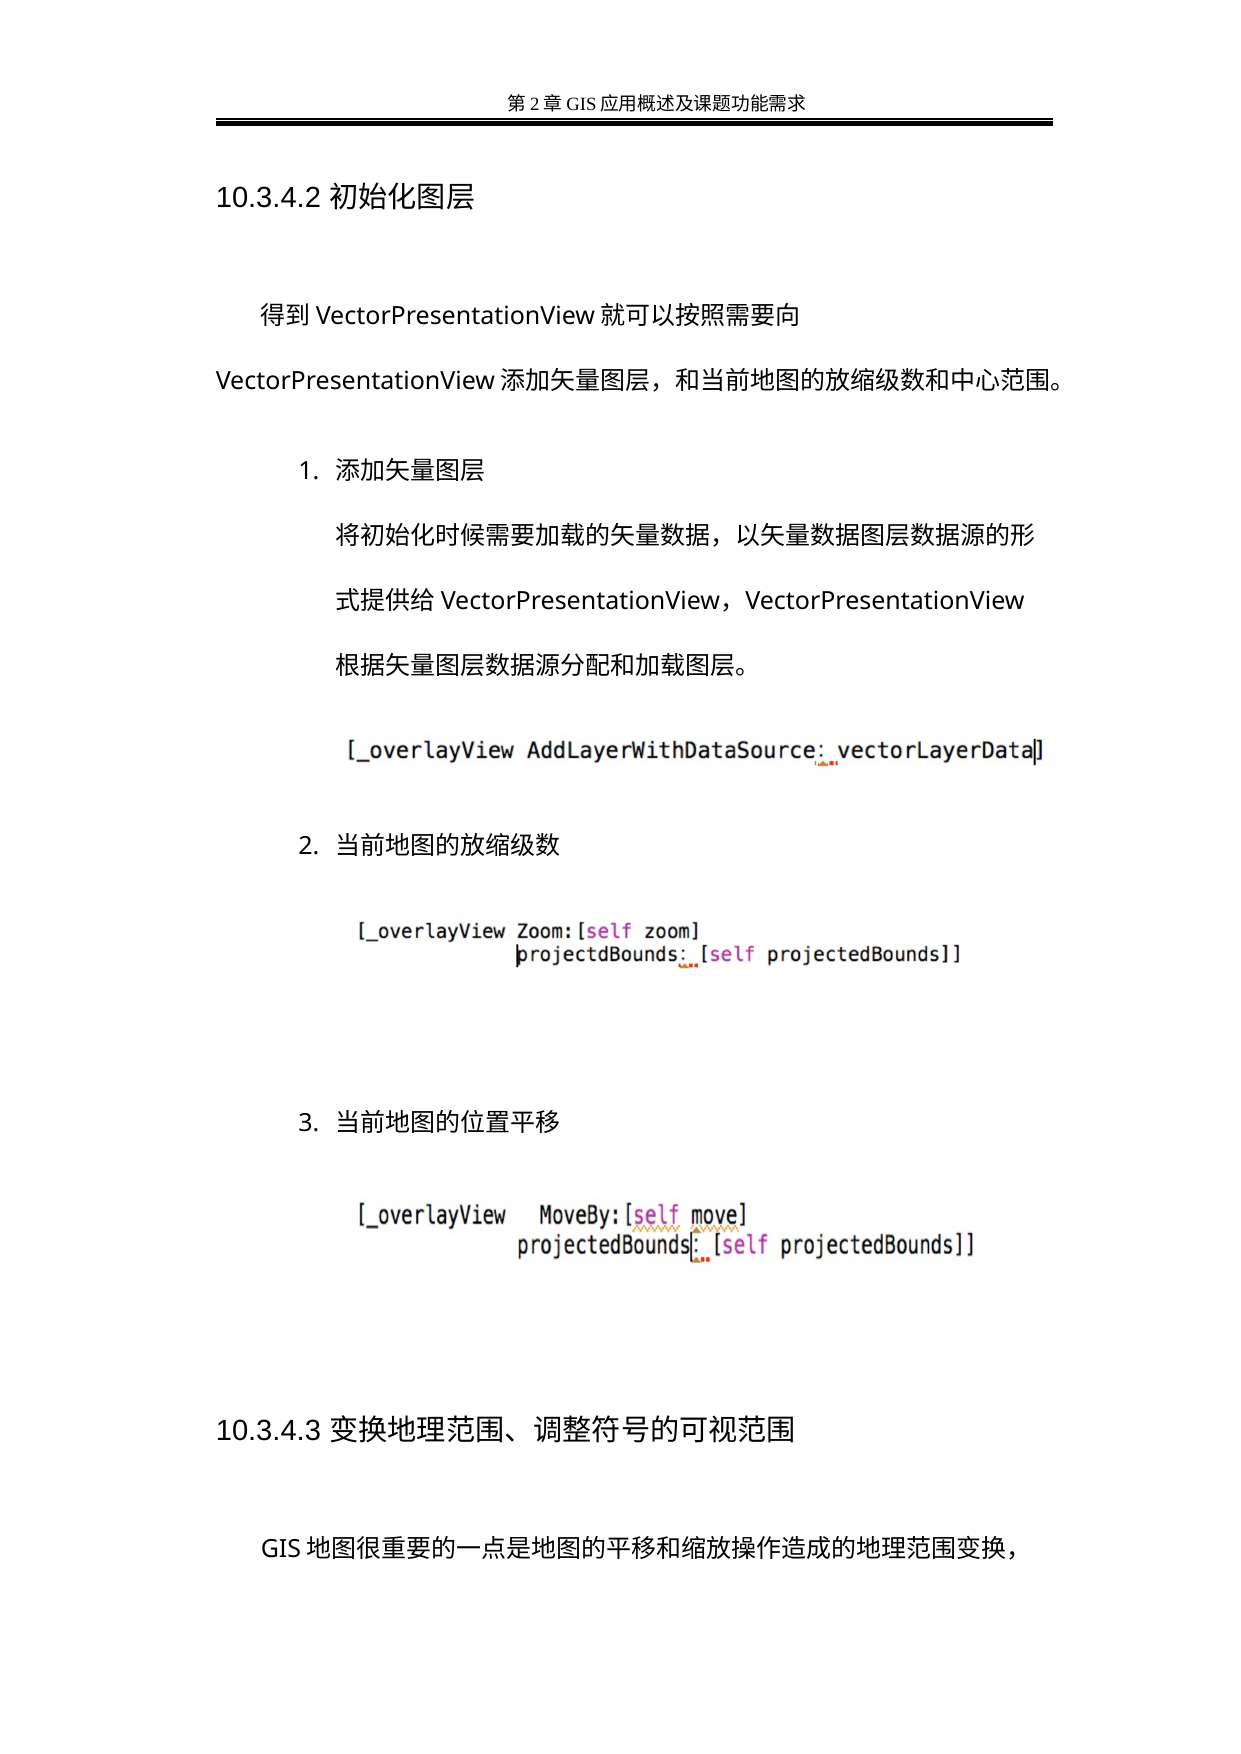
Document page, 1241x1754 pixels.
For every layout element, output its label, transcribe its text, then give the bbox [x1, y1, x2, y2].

picture [335, 900, 1022, 981]
picture [335, 725, 1047, 781]
subtitle 变换地理范围、调整符号的可视范围 [216, 1395, 1053, 1460]
list 添加矢量图层 将初始化时候需要加载的矢量数据，以矢量数据图层数据源的形式提供给VectorPresentationView，VectorPresentationView根据矢量图层数据源分配和加载图层。 [298, 436, 1053, 696]
subtitle 初始化图层 [216, 162, 1053, 227]
list 当前地图的放缩级数 [298, 811, 1053, 876]
picture [335, 1179, 984, 1275]
list 当前地图的位置平移 [298, 1088, 1053, 1153]
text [216, 1514, 1053, 1579]
text 得到VectorPresentationView就可以按照需要向VectorPresentationView添加矢量图层，和当前地图的放缩级数和中心范围。 [216, 281, 1053, 411]
